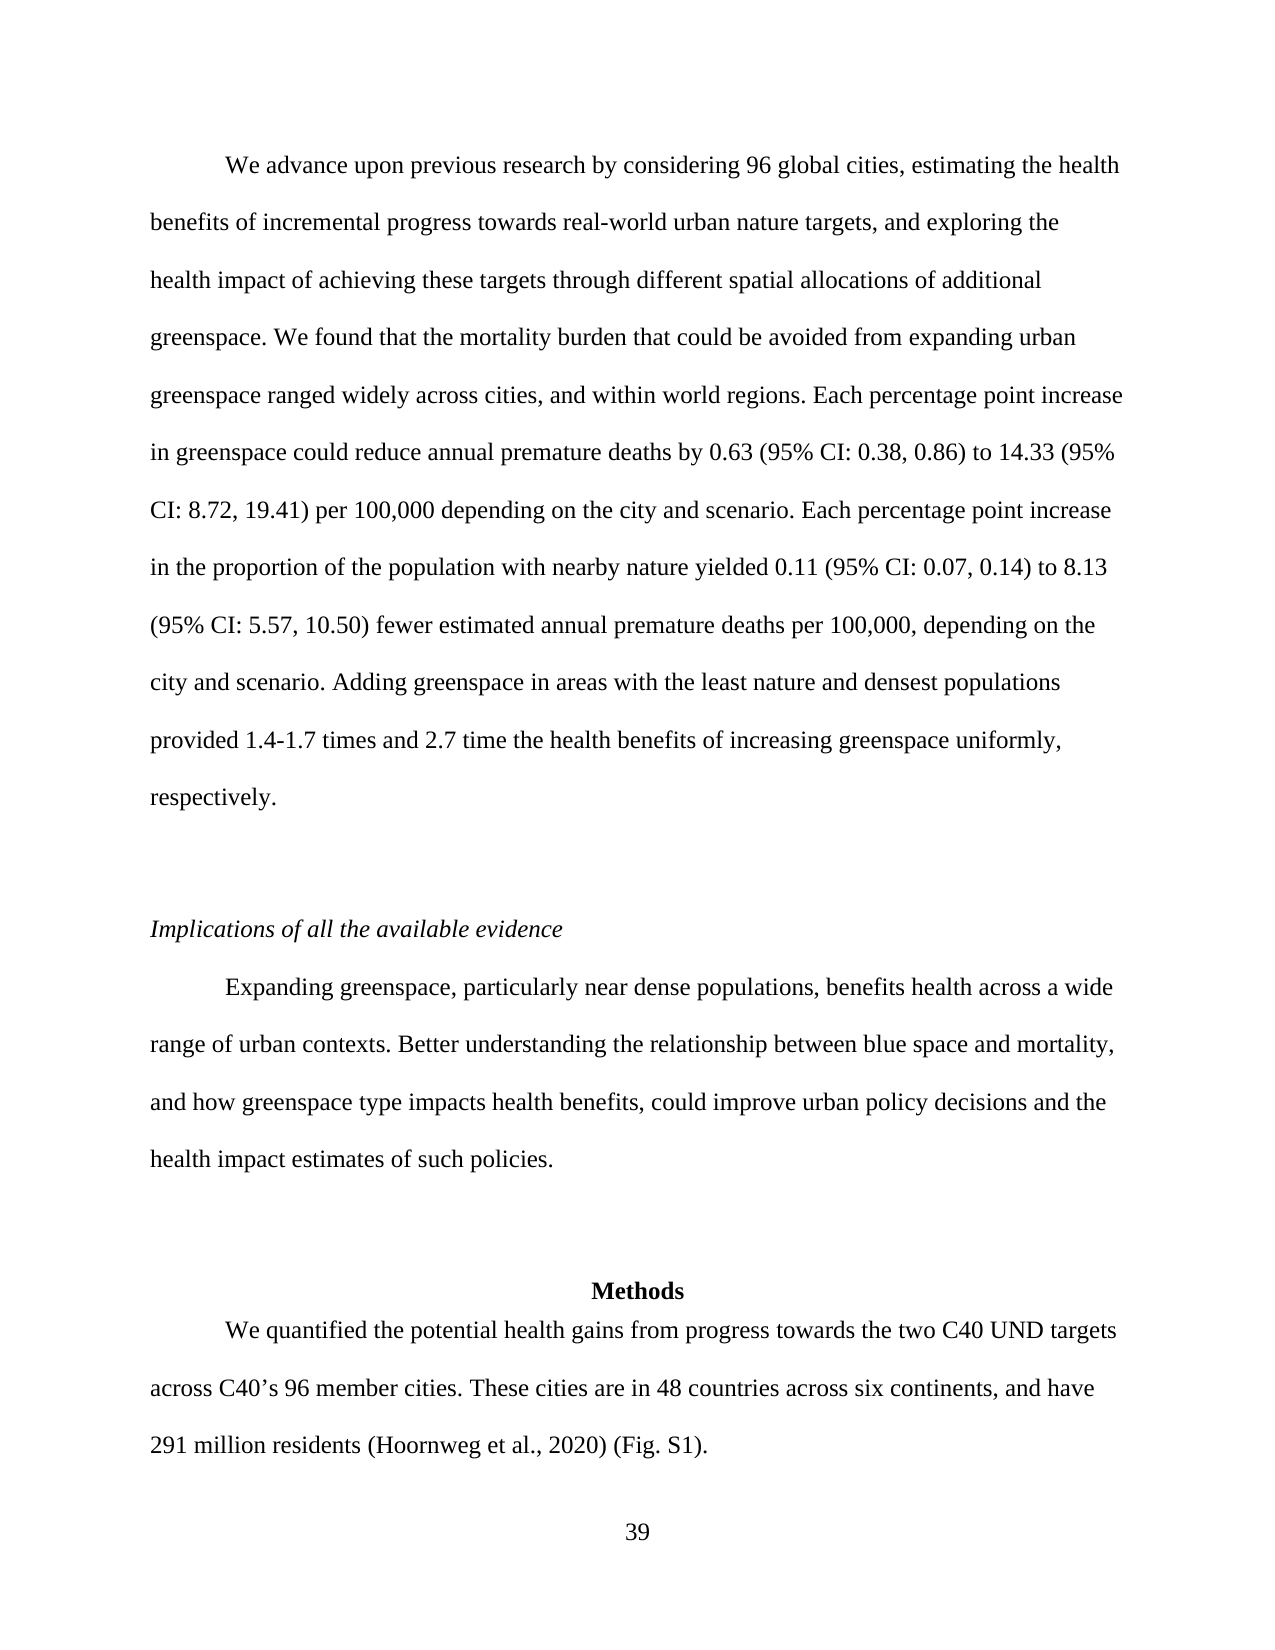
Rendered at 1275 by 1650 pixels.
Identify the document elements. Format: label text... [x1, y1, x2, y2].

subtitle Methods [150, 1276, 1125, 1304]
text Implications of all the available evidence [150, 914, 1125, 943]
text Expanding greenspace, particularly near dense populations, benefits health across a wide range of urban contexts. Better understanding the relationship between blue space and mortality, and how greenspace type impacts health benefits, could improve urban policy decisions and the health impact estimates of such policies. [150, 972, 1125, 1173]
text We advance upon previous research by considering 96 global cities, estimating the health benefits of incremental progress towards real-world urban nature targets, and exploring the health impact of achieving these targets through different spatial allocations of additional greenspace. We found that the mortality burden that could be avoided from expanding urban greenspace ranged widely across cities, and within world regions. Each percentage point increase in greenspace could reduce annual premature deaths by 0.63 (95% CI: 0.38, 0.86) to 14.33 (95% CI: 8.72, 19.41) per 100,000 depending on the city and scenario. Each percentage point increase in the proportion of the population with nearby nature yielded 0.11 (95% CI: 0.07, 0.14) to 8.13 (95% CI: 5.57, 10.50) fewer estimated annual premature deaths per 100,000, depending on the city and scenario. Adding greenspace in areas with the least nature and densest populations provided 1.4-1.7 times and 2.7 time the health benefits of increasing greenspace uniformly, respectively. [150, 150, 1125, 811]
text We quantified the potential health gains from progress towards the two C40 UND targets across C40’s 96 member cities. These cities are in 48 countries across six continents, and have 291 million residents (Hoornweg et al., 2020) (Fig. S1). [150, 1315, 1125, 1459]
